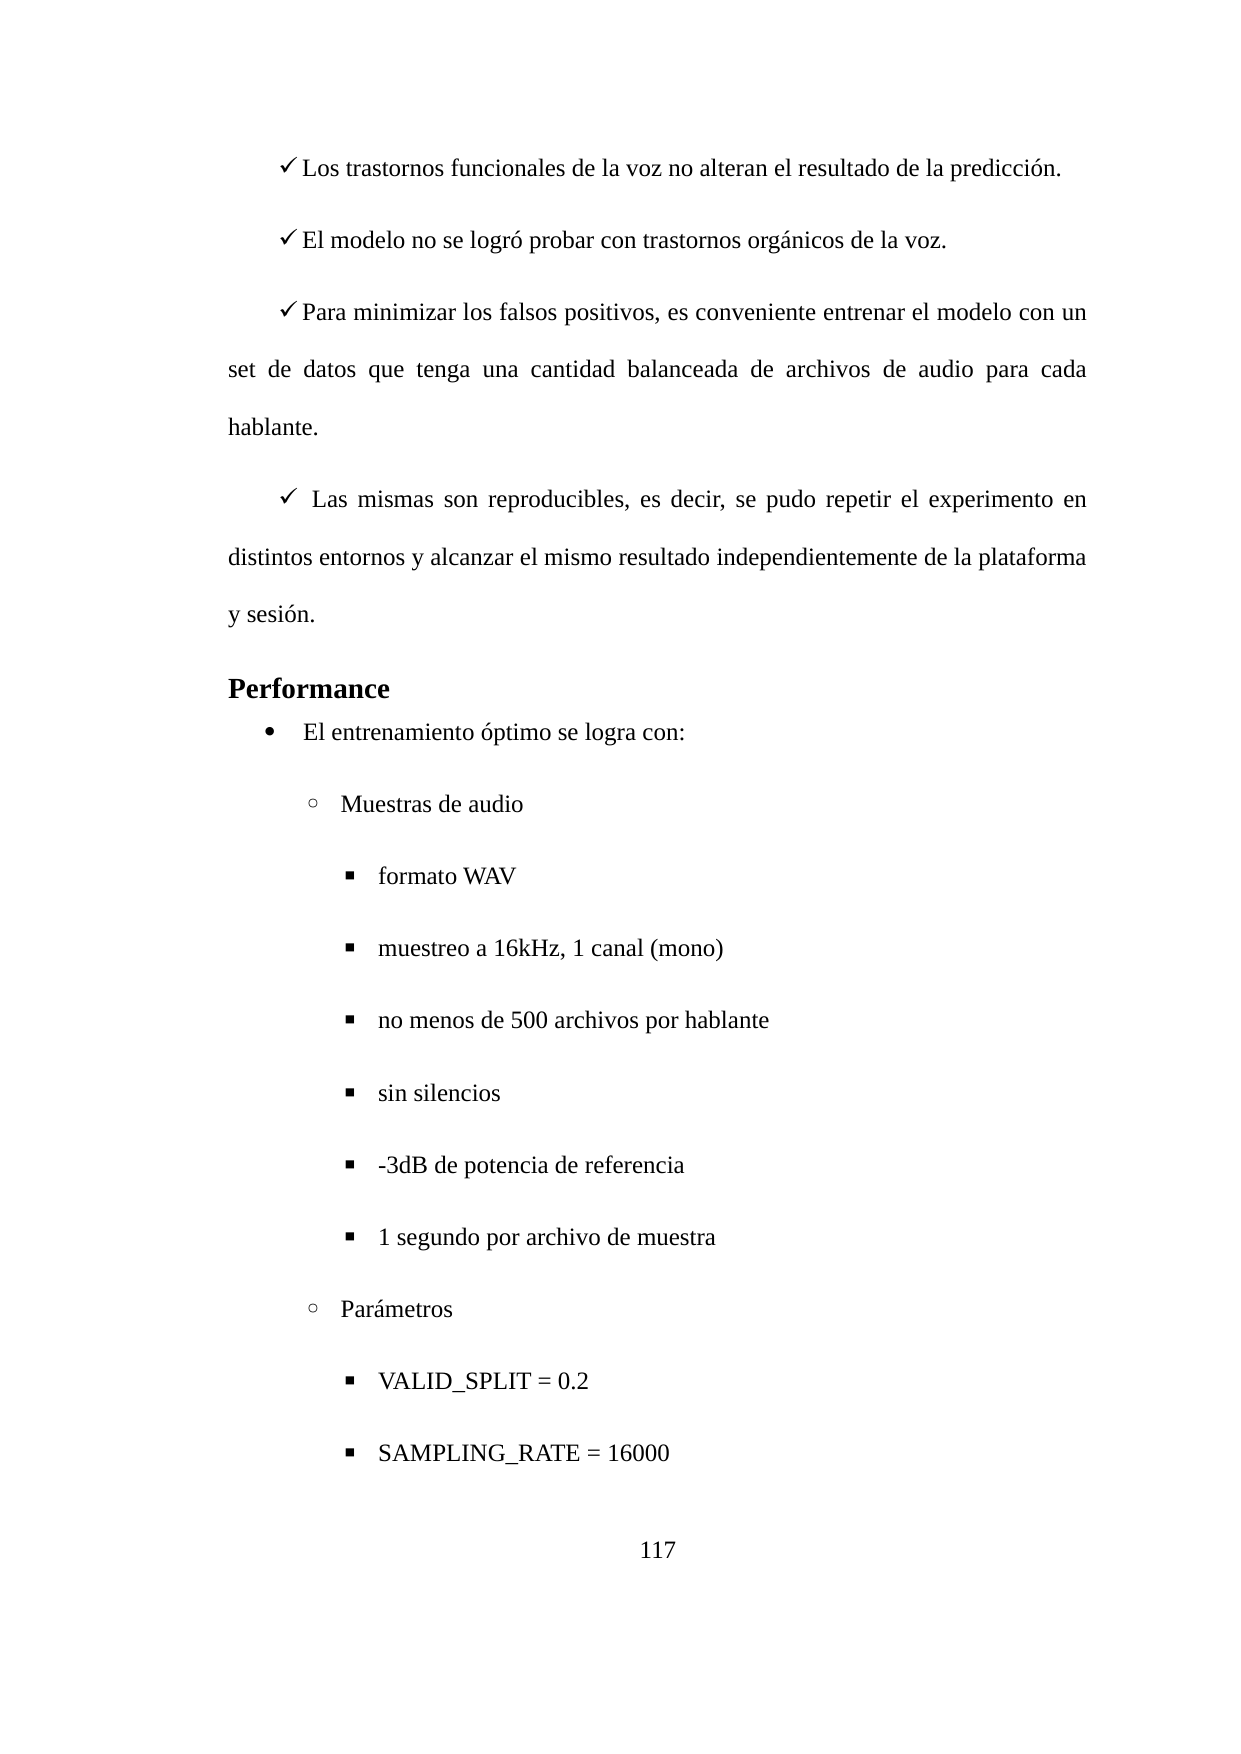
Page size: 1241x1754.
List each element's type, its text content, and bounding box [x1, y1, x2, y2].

list Parámetros [303, 1294, 1087, 1323]
list Para minimizar los falsos positivos, es conveniente entrenar el modelo con un set de datos que tenga una cantidad balanceada de archivos de audio para cada hablante. [228, 297, 1087, 441]
list El modelo no se logró probar con trastornos orgánicos de la voz. [228, 225, 1087, 254]
list SAMPLING_RATE = 16000 [340, 1438, 1087, 1467]
list 1 segundo por archivo de muestra [340, 1222, 1087, 1251]
list muestreo a 16kHz, 1 canal (mono) [340, 933, 1087, 962]
list Los trastornos funcionales de la voz no alteran el resultado de la predicción. [228, 153, 1087, 182]
list Las mismas son reproducibles, es decir, se pudo repetir el experimento en distintos entornos y alcanzar el mismo resultado independientemente de la plataforma y sesión. [228, 484, 1087, 628]
list no menos de 500 archivos por hablante [340, 1006, 1087, 1034]
list Muestras de audio [303, 789, 1087, 818]
list El entrenamiento óptimo se logra con: [265, 717, 1087, 746]
list -3dB de potencia de referencia [340, 1150, 1087, 1178]
subtitle Performance [228, 671, 1087, 705]
list VALID_SPLIT = 0.2 [340, 1366, 1087, 1395]
list formato WAV [340, 861, 1087, 890]
list sin silencios [340, 1078, 1087, 1106]
